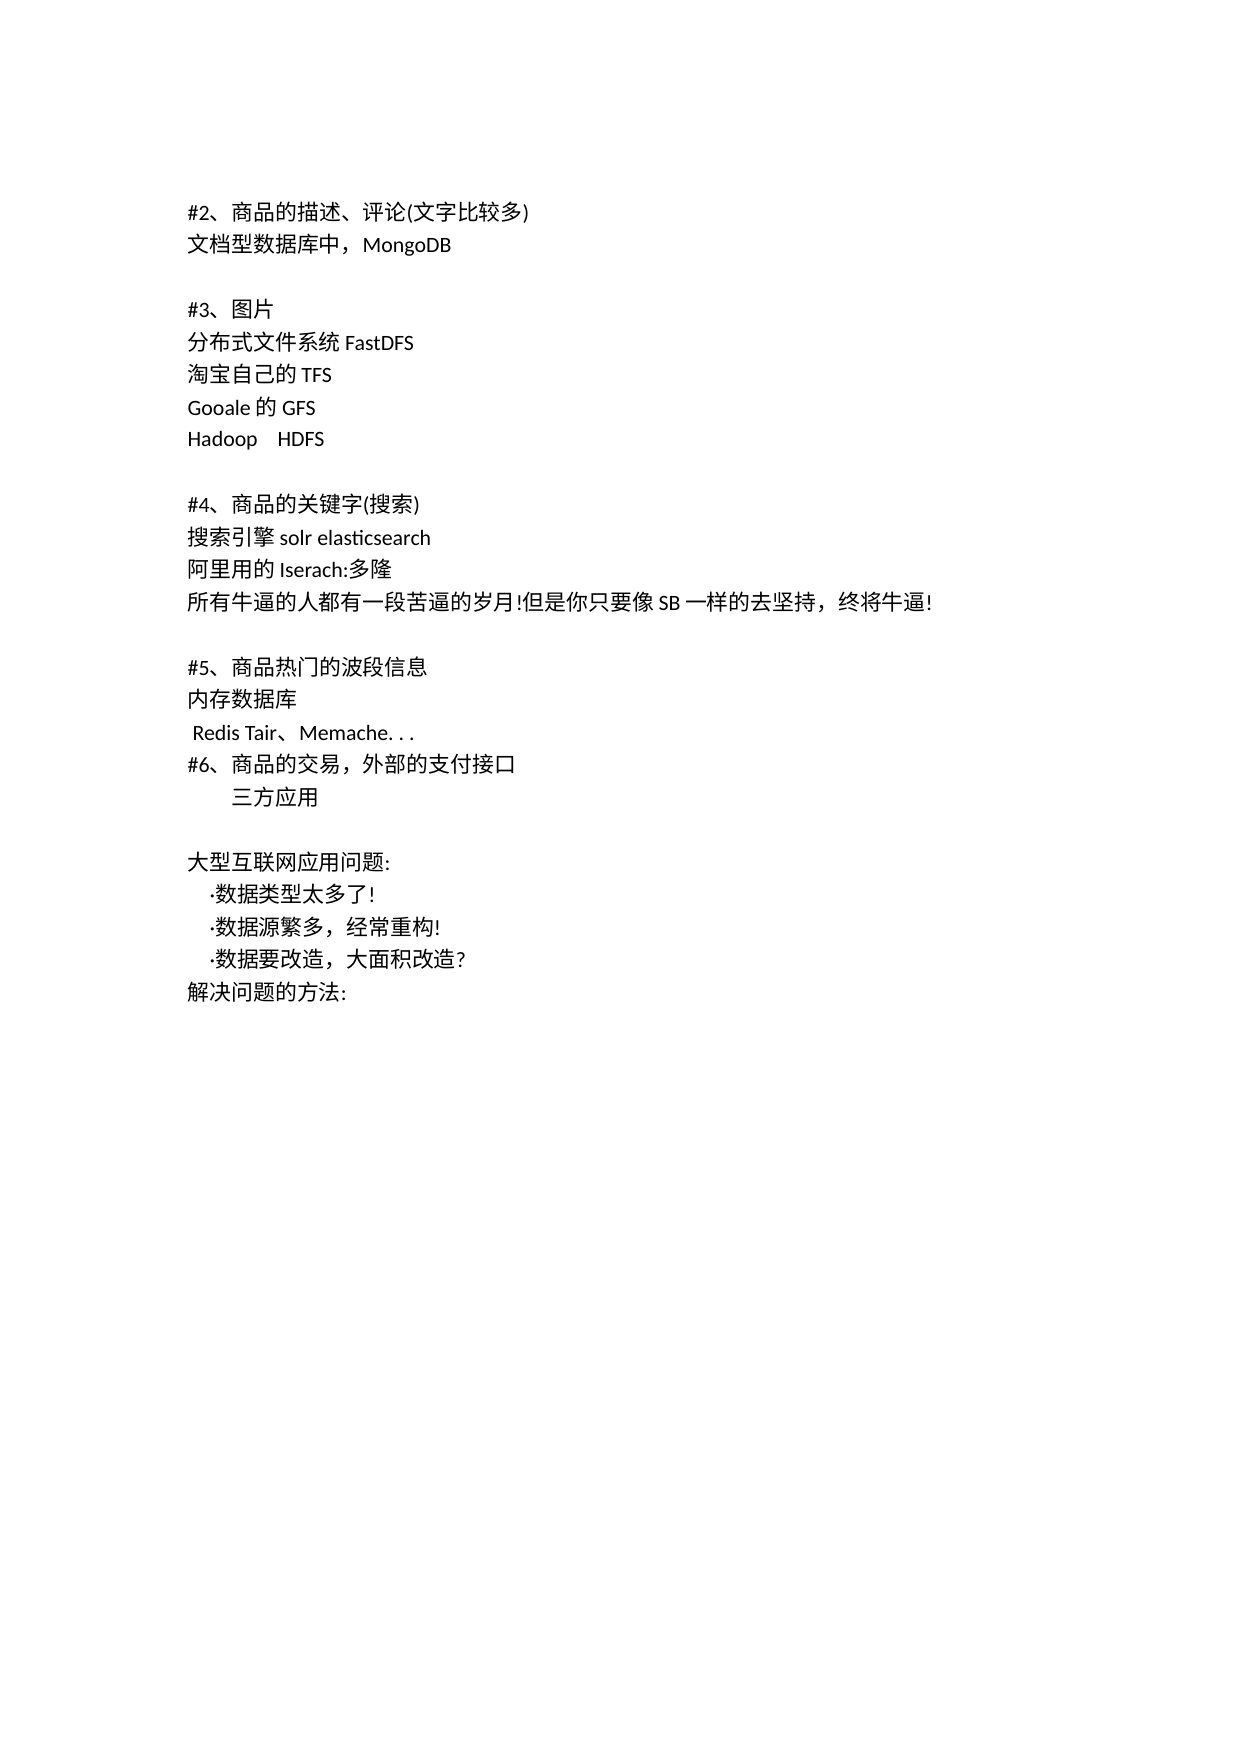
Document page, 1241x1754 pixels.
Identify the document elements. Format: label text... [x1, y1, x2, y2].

list #5、商品热门的波段信息 [187, 649, 1053, 682]
list #3、图片 [187, 292, 1053, 324]
list ·数据源繁多，经常重构! [187, 909, 1053, 942]
list 内存数据库 [187, 682, 1053, 714]
list 三方应用 [187, 779, 1053, 812]
list 阿里用的Iserach:多隆 [187, 552, 1053, 584]
list #4、商品的关键字(搜索) [187, 487, 1053, 519]
list 所有牛逼的人都有一段苦逼的岁月!但是你只要像SB一样的去坚持，终将牛逼! [187, 584, 1053, 617]
list Hadoop HDFS [187, 422, 1053, 454]
list 文档型数据库中，MongoDB [187, 227, 1053, 259]
list Redis Tair、Memache. . . [187, 714, 1053, 747]
list 淘宝自己的TFS [187, 357, 1053, 389]
list ·数据要改造，大面积改造? [187, 942, 1053, 974]
list 大型互联网应用问题: [187, 844, 1053, 877]
list 搜索引擎solr elasticsearch [187, 519, 1053, 552]
list #2、商品的描述、评论(文字比较多) [187, 194, 1053, 227]
list #6、商品的交易，外部的支付接口 [187, 747, 1053, 779]
list 解决问题的方法: [187, 974, 1053, 1007]
list Gooale的 GFS [187, 389, 1053, 422]
list ·数据类型太多了! [187, 877, 1053, 909]
list 分布式文件系统FastDFS [187, 324, 1053, 357]
